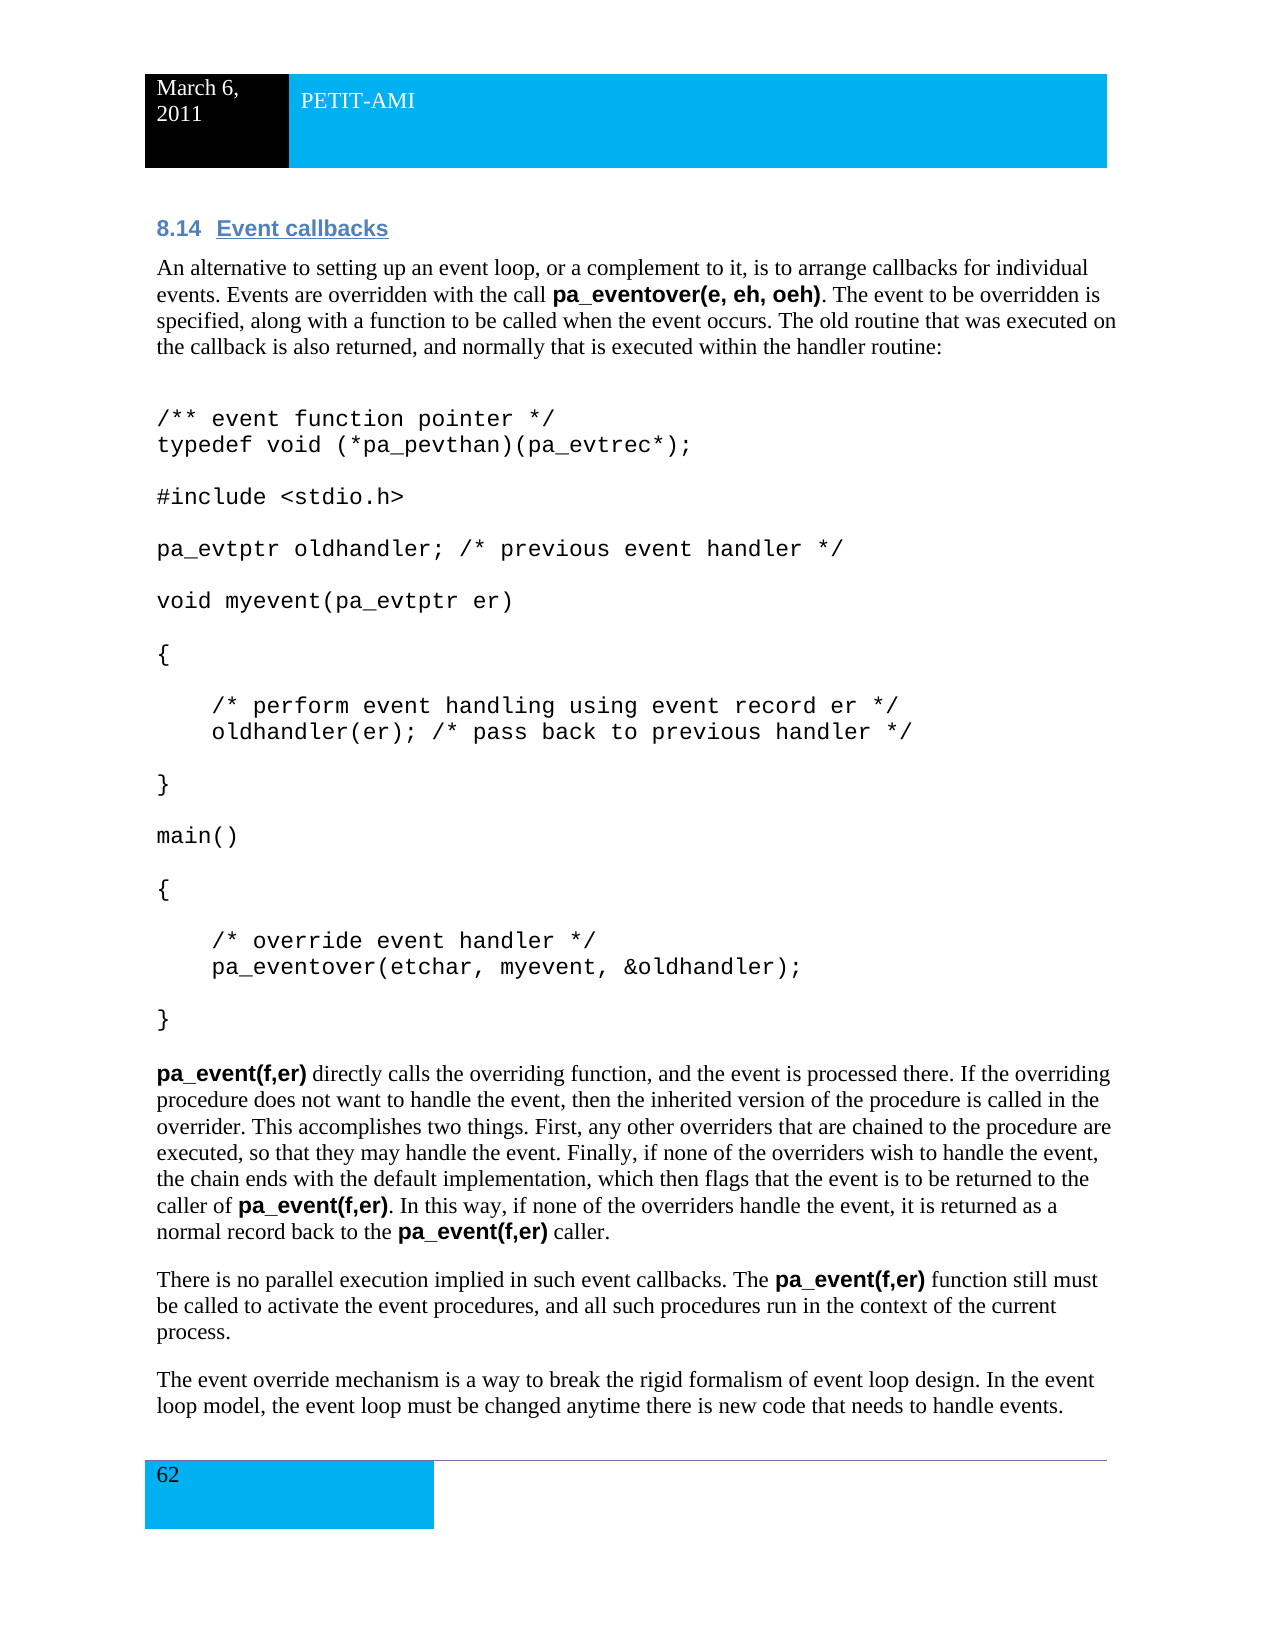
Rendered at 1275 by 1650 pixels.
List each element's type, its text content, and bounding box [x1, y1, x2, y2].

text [156, 1366, 1118, 1418]
subtitle Event callbacks [156, 215, 1118, 242]
text #include <stdio.h> [156, 485, 1118, 511]
text pa_eventover(etchar, myevent, &oldhandler); [156, 955, 1118, 981]
text pa_event(f,er) directly calls the overriding function, and the event is processed there. If the overriding procedure does not want to handle the event, then the inherited version of the procedure is called in the overrider. This accomplishes two things. First, any other overriders that are chained to the procedure are executed, so that they may handle the event. Finally, if none of the overriders wish to handle the event, the chain ends with the default implementation, which then flags that the event is to be returned to the caller of pa_event(f,er). In this way, if none of the overriders handle the event, it is returned as a normal record back to the pa_event(f,er) caller. [156, 1060, 1118, 1245]
text pa_evtptr oldhandler; /* previous event handler */ [156, 537, 1118, 563]
text } [156, 1008, 1118, 1034]
text { [156, 642, 1118, 668]
text An alternative to setting up an event loop, or a complement to it, is to arrange callbacks for individual events. Events are overridden with the call pa_eventover(e, eh, oeh). The event to be overridden is specified, along with a function to be called when the event occurs. The old routine that was executed on the callback is also returned, and normally that is executed within the handler routine: [156, 254, 1118, 360]
text /** event function pointer */ [156, 407, 1118, 433]
text { [156, 877, 1118, 903]
text main() [156, 825, 1118, 851]
text /* override event handler */ [156, 929, 1118, 955]
text oldhandler(er); /* pass back to previous handler */ [156, 720, 1118, 746]
text /* perform event handling using event record er */ [156, 694, 1118, 720]
text } [156, 773, 1118, 798]
text void myevent(pa_evtptr er) [156, 590, 1118, 616]
text typedef void (*pa_pevthan)(pa_evtrec*); [156, 433, 1118, 459]
text There is no parallel execution implied in such event callbacks. The pa_event(f,er) function still must be called to activate the event procedures, and all such procedures run in the context of the current process. [156, 1266, 1118, 1345]
